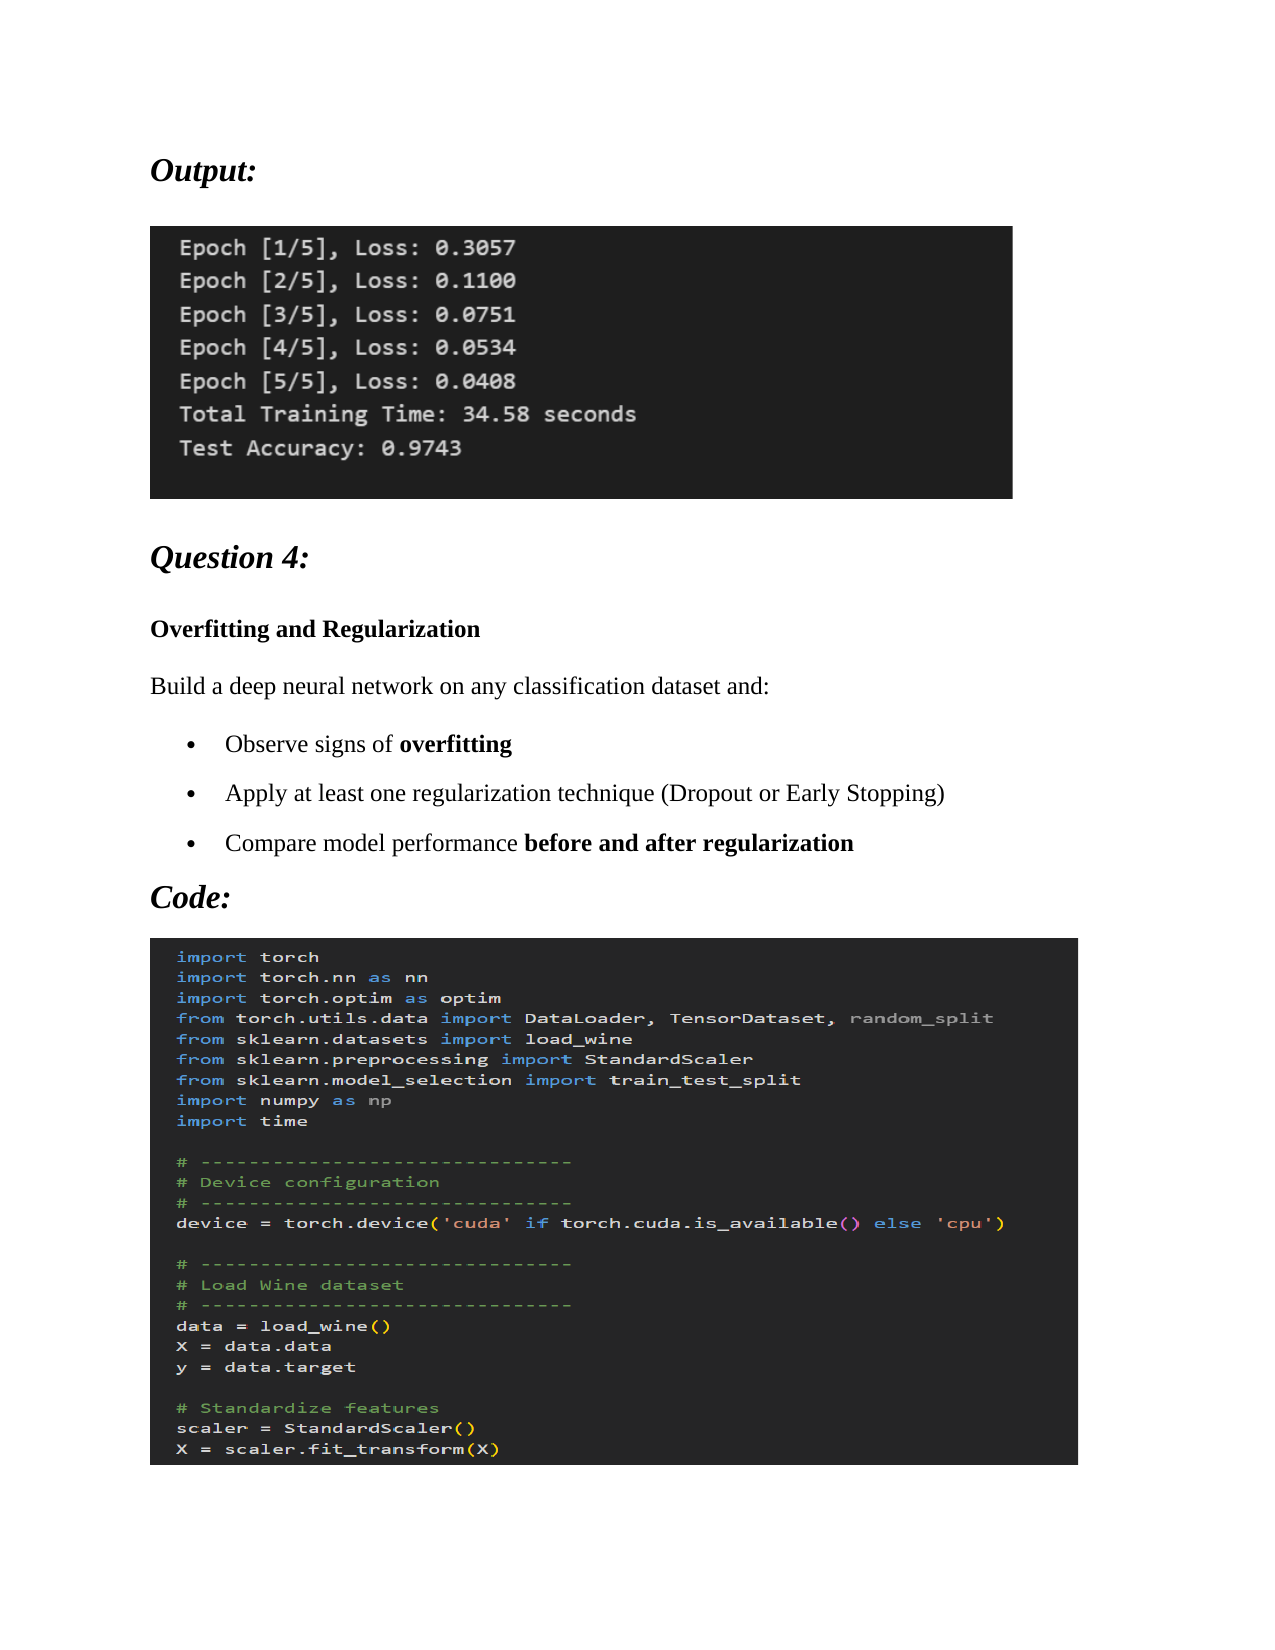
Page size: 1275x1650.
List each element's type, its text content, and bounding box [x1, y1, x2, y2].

picture [150, 938, 1079, 1465]
list Compare model performance before and after regularization [187, 828, 1125, 857]
list Observe signs of overfitting [187, 729, 1125, 757]
text Overfitting and Regularization [150, 614, 1125, 642]
text Code: [150, 878, 1125, 916]
picture [150, 226, 1013, 499]
list Apply at least one regularization technique (Dropout or Early Stopping) [187, 778, 1125, 807]
text Build a deep neural network on any classification dataset and: [150, 671, 1125, 700]
text Output: [150, 150, 1125, 188]
